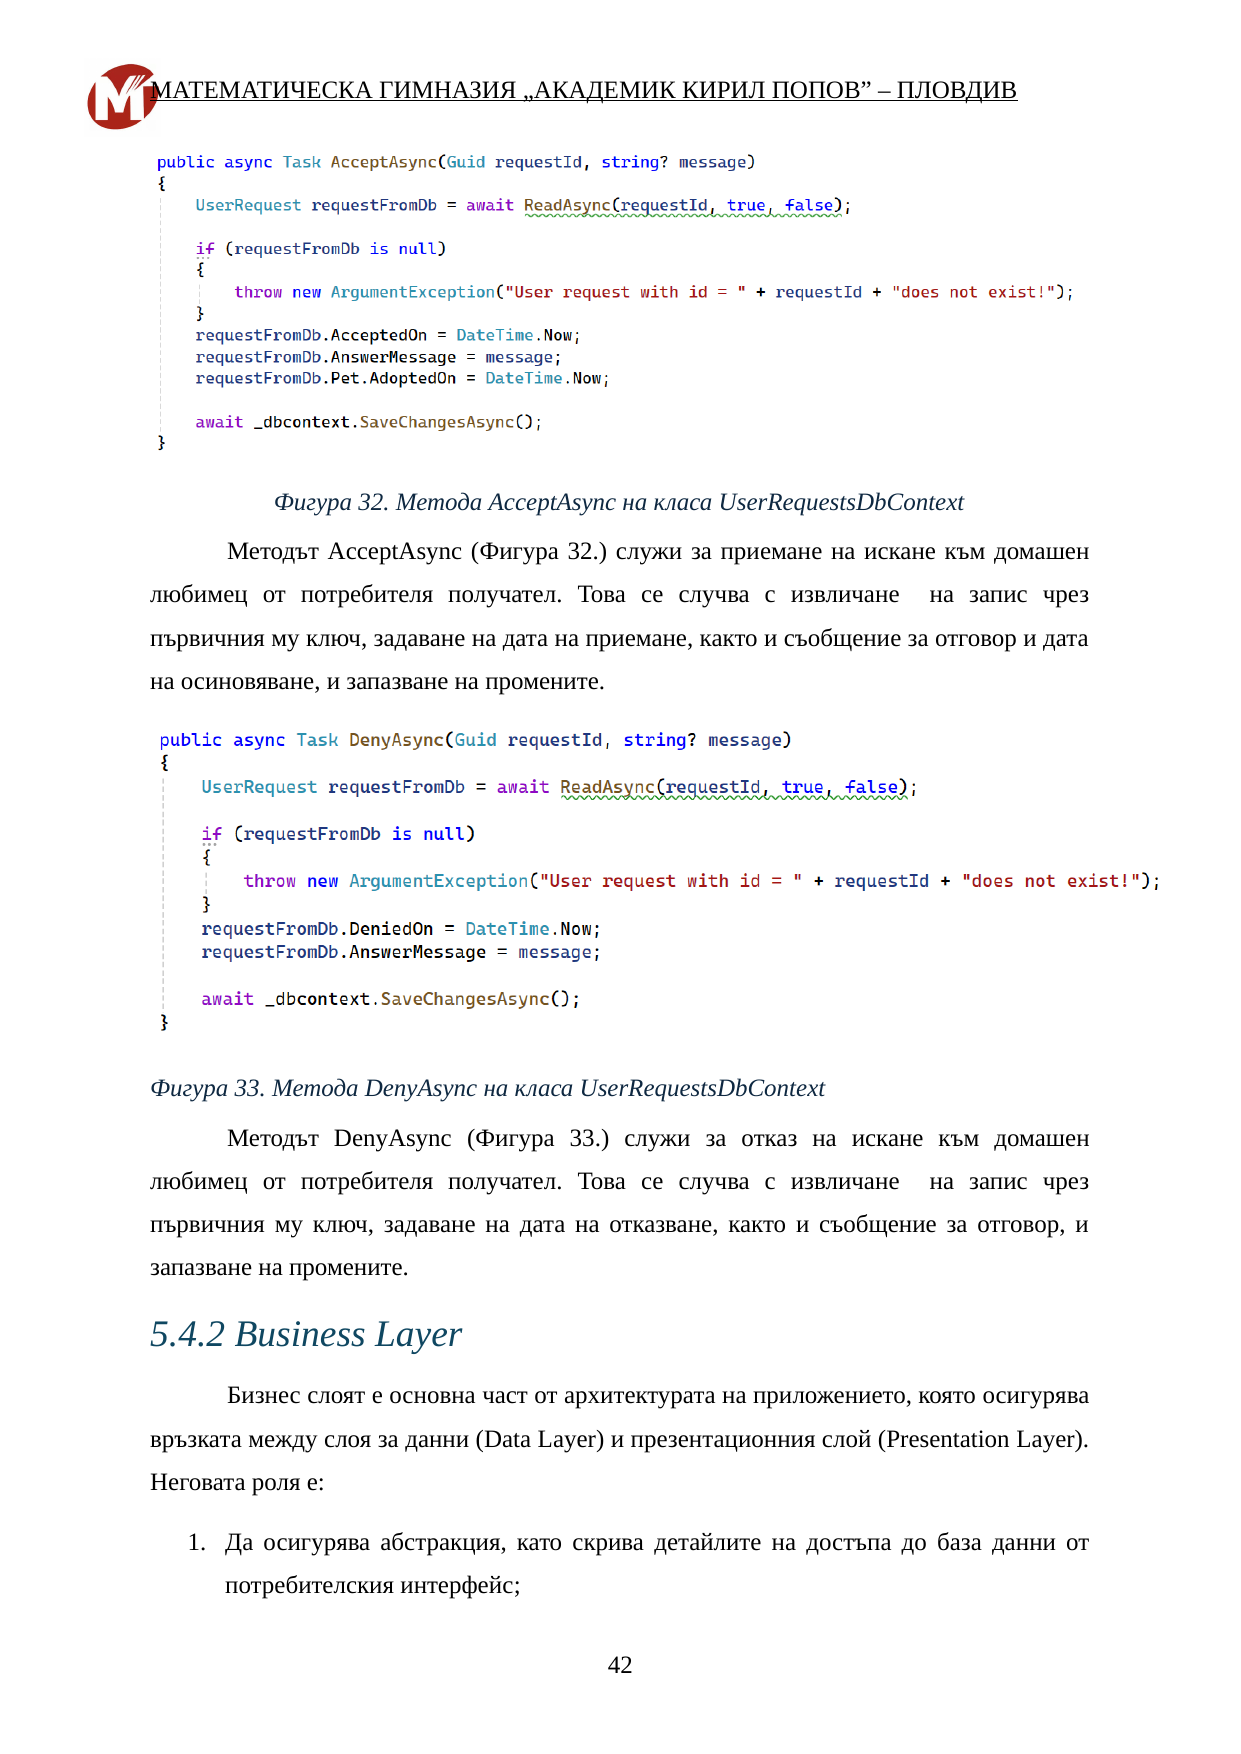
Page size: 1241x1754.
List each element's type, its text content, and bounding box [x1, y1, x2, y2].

text Методът DenyAsync (Фигура 33.) служи за отказ на искане към домашен любимец от потребителя получател. Това се случва с извличане на запис чрез първичния му ключ, задаване на дата на отказване, както и съобщение за отговор, и запазване на промените. [150, 1123, 1090, 1281]
text Фигура 33. Метода DenyAsync на класа UserRequestsDbContext [150, 1073, 1090, 1102]
text Методът AcceptAsync (Фигура 32.) служи за приемане на искане към домашен любимец от потребителя получател. Това се случва с извличане на запис чрез първичния му ключ, задаване на дата на приемане, както и съобщение за отговор и дата на осиновяване, и запазване на промените. [150, 536, 1090, 694]
picture [83, 58, 162, 137]
picture [150, 150, 1091, 456]
text Фигура 32. Метода AcceptAsync на класа UserRequestsDbContext [150, 487, 1090, 516]
subtitle 5.4.2 Business Layer [150, 1312, 1090, 1355]
list Да осигурява абстракция, като скрива детайлите на достъпа до база данни от потребителския интерфейс; [187, 1527, 1090, 1598]
text Бизнес слоят е основна част от архитектурата на приложението, която осигурява връзката между слоя за данни (Data Layer) и презентационния слой (Presentation Layer). Неговата роля е: [150, 1381, 1090, 1496]
picture [150, 725, 1175, 1042]
